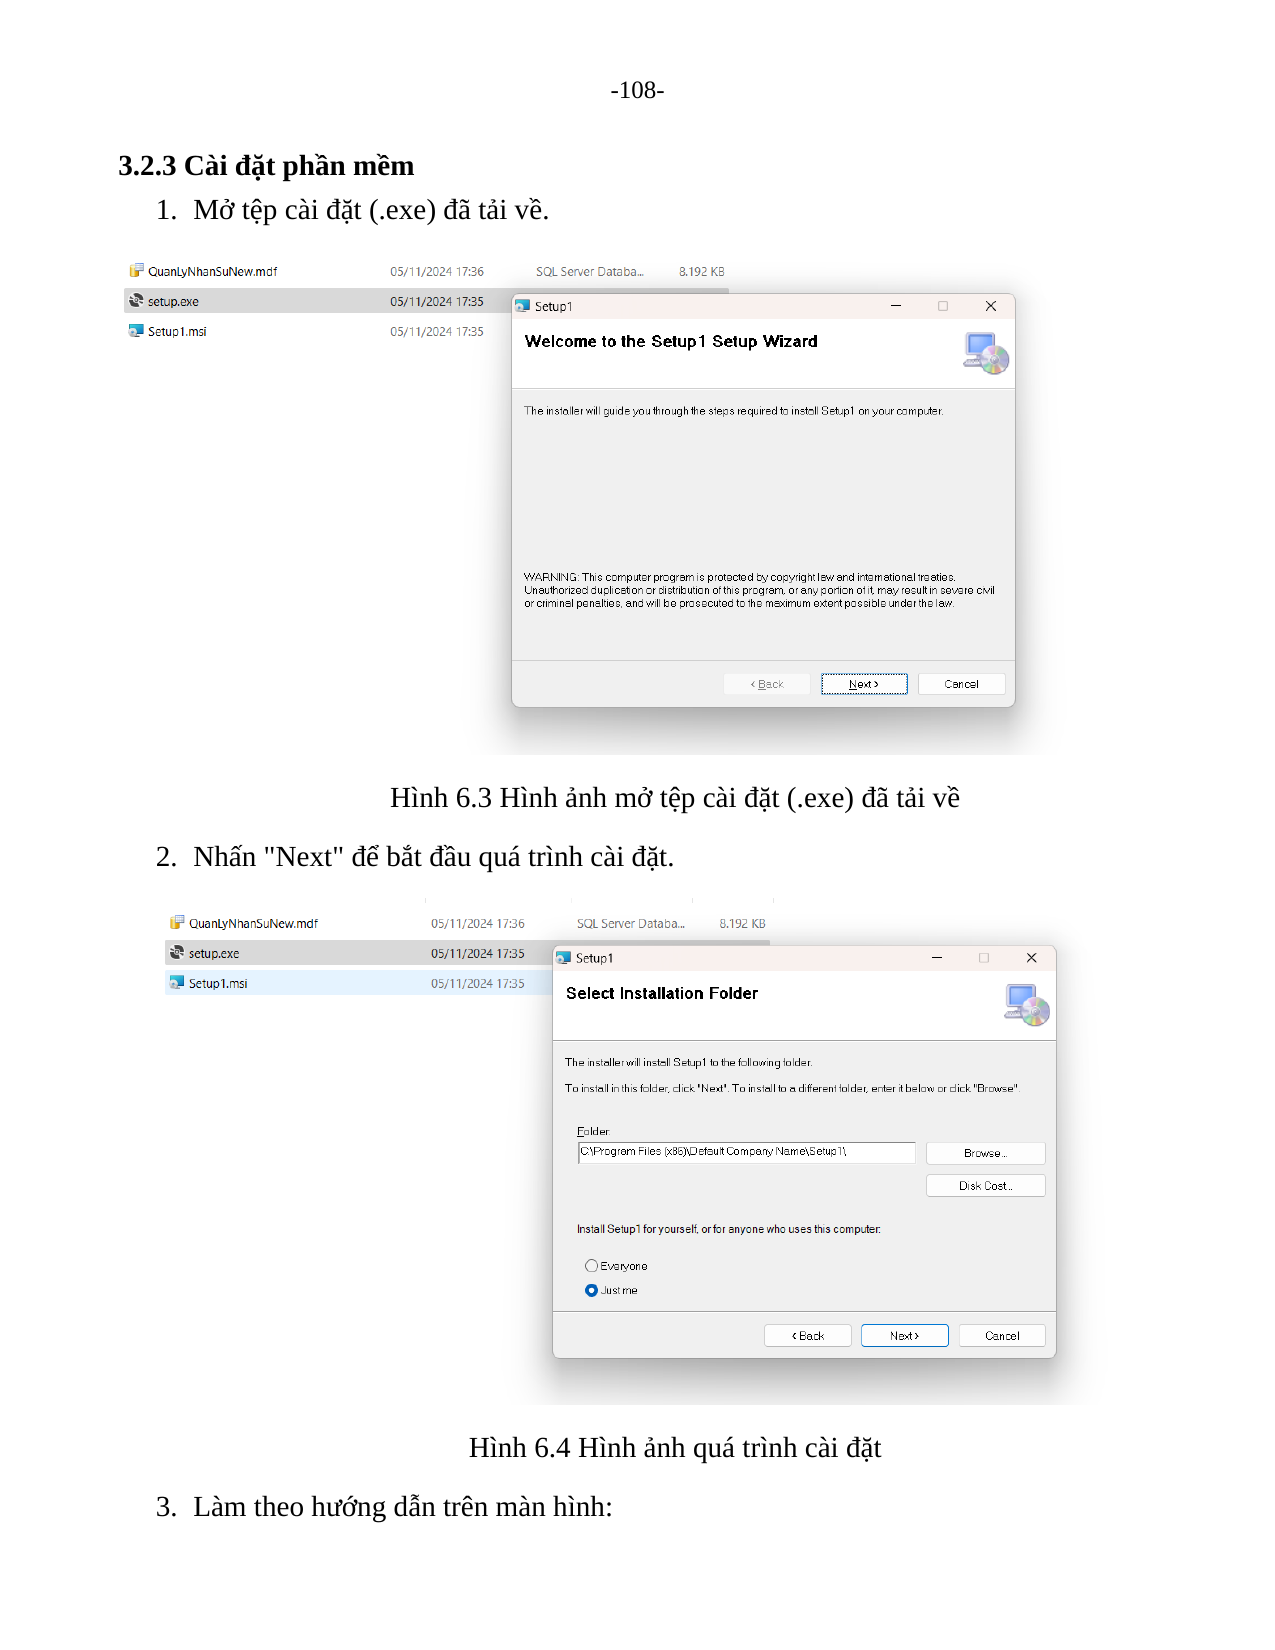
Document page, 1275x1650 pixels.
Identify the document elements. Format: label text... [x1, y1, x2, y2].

picture [162, 898, 1113, 1405]
list Làm theo hướng dẫn trên màn hình: [156, 1489, 1157, 1523]
list Mở tệp cài đặt (.exe) đã tải về. [156, 192, 1157, 226]
text Hình 6.3 Hình ảnh mở tệp cài đặt (.exe) đã tải về [193, 780, 1157, 813]
list Nhấn "Next" để bắt đầu quá trình cài đặt. [156, 839, 1157, 873]
subtitle 3.2.3 Cài đặt phần mềm [118, 148, 1157, 181]
picture [118, 251, 1069, 755]
text Hình 6.4 Hình ảnh quá trình cài đặt [193, 1430, 1157, 1464]
